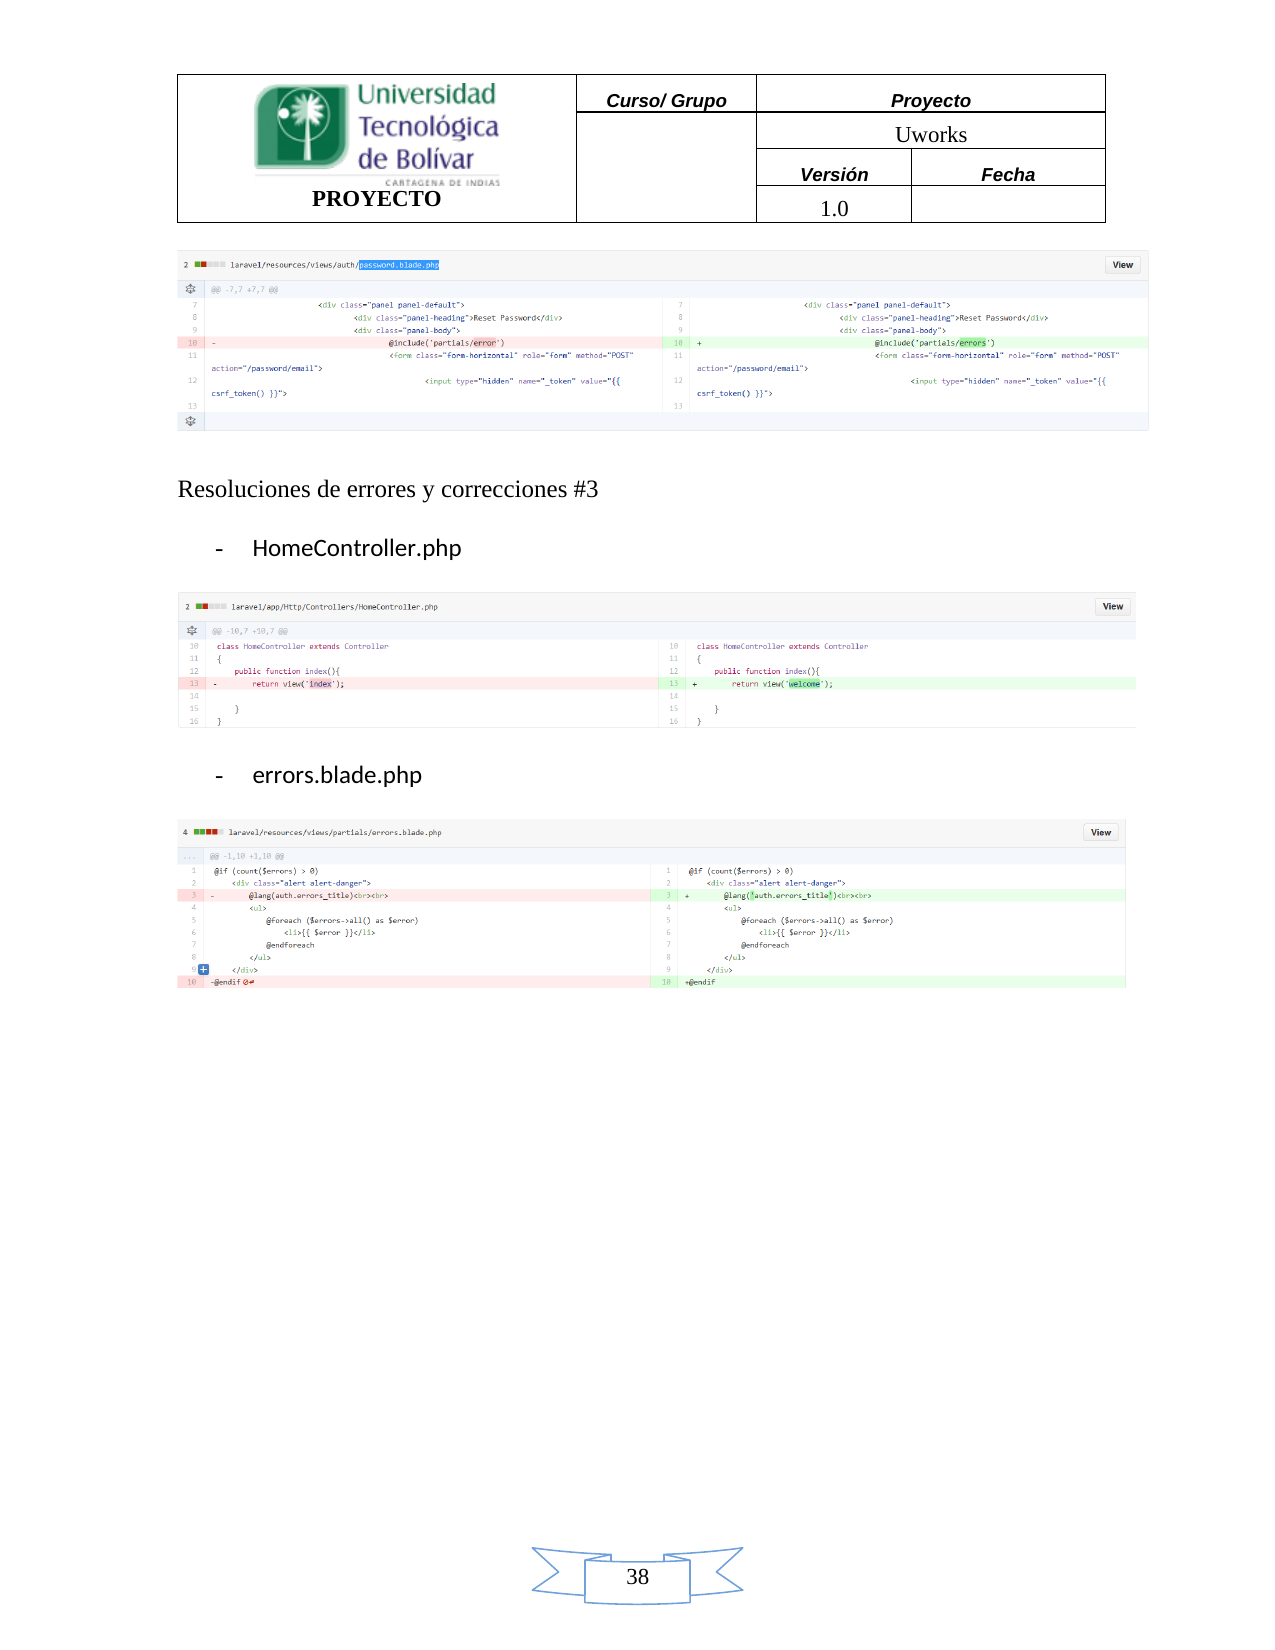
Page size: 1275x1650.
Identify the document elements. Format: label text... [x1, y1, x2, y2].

list HomeController.php [215, 532, 1098, 562]
list errors.blade.php [215, 759, 1098, 790]
picture [177, 819, 1129, 988]
text Resoluciones de errores y correcciones #3 [177, 474, 1098, 503]
picture [254, 83, 500, 186]
picture [177, 249, 1151, 432]
picture [177, 591, 1136, 731]
